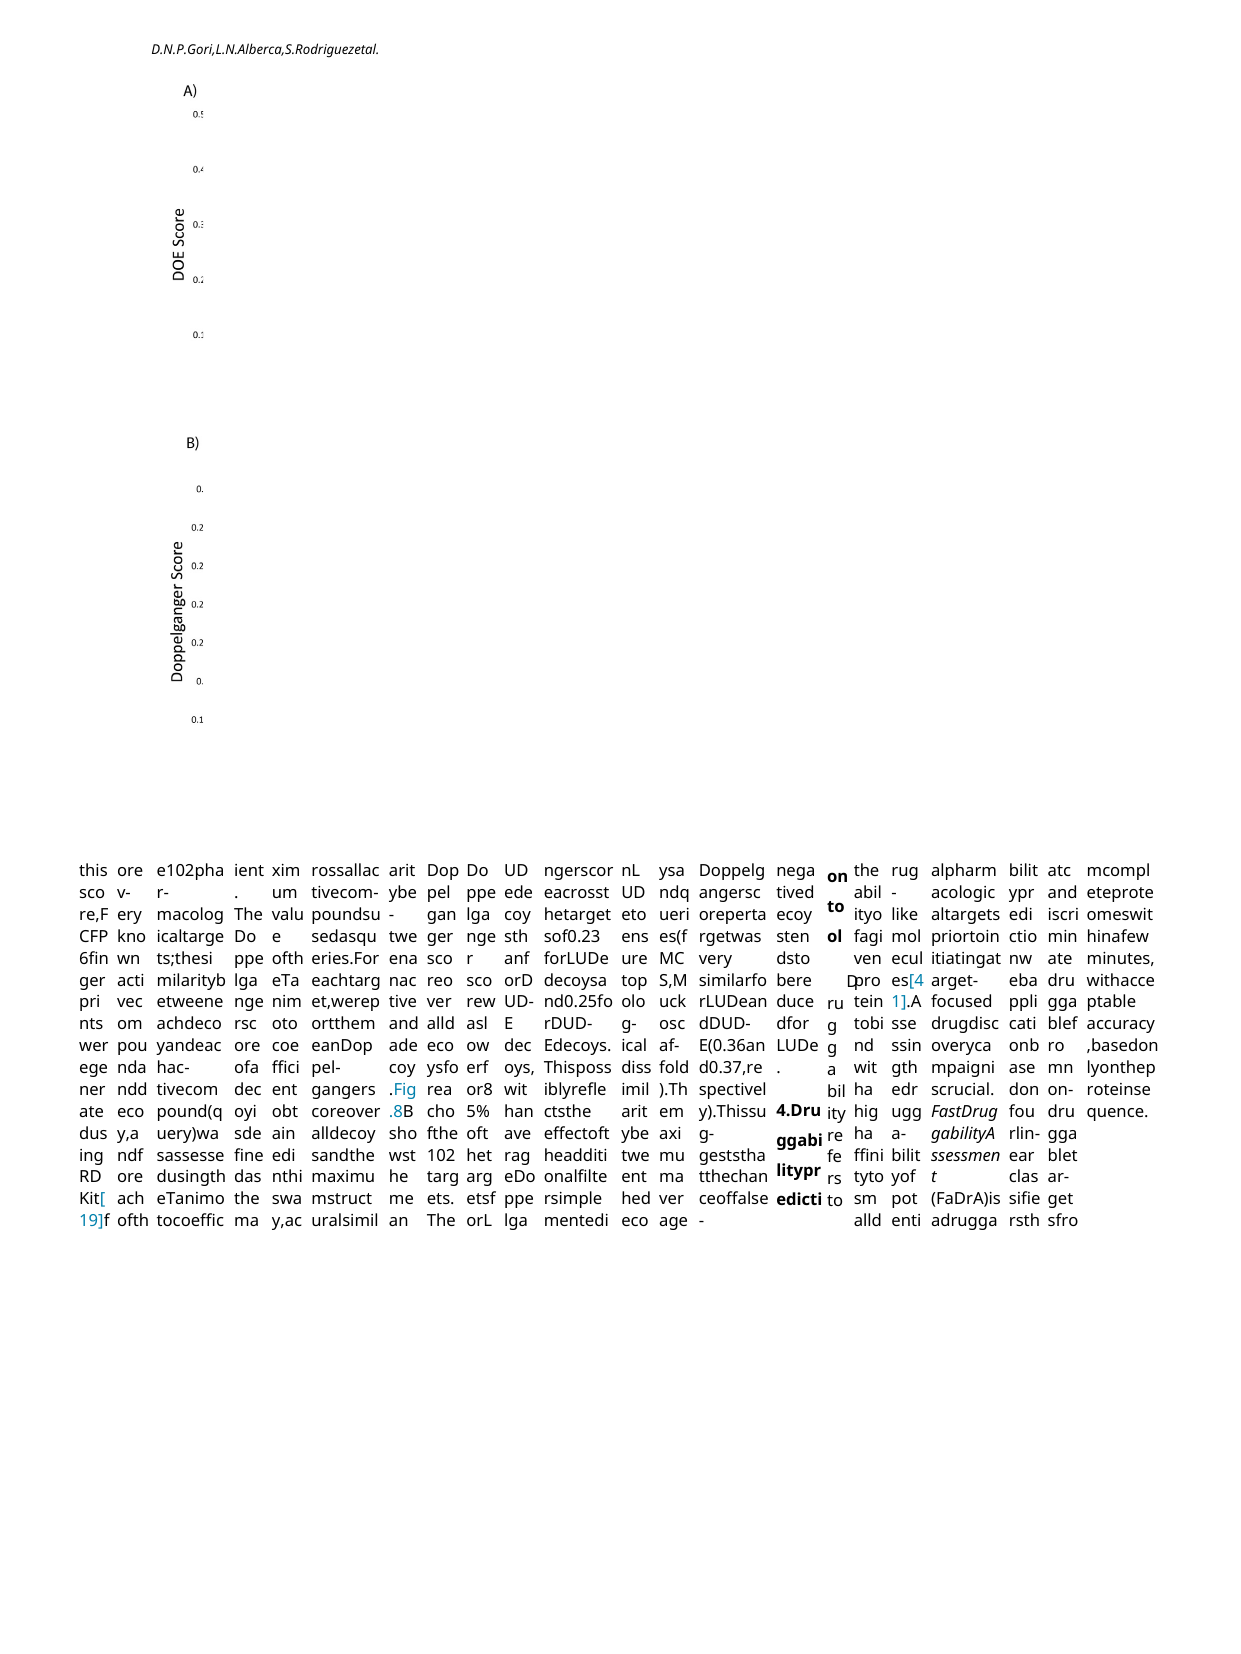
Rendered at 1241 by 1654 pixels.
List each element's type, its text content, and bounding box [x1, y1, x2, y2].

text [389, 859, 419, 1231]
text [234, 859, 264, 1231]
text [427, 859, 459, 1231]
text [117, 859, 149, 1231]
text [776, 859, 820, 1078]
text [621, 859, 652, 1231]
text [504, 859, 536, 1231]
picture [100, 1192, 104, 1207]
text 4.Druggabilitypredictiontool [827, 859, 853, 948]
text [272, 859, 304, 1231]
text 4.Druggabilitypredictiontool [776, 1093, 827, 1212]
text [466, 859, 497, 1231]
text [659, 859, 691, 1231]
table_header D.N.P.Gori,L.N.Alberca,S.Rodriguezetal. [162, 35, 203, 811]
picture [909, 974, 913, 989]
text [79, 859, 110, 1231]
picture [170, 84, 204, 812]
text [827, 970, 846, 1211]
